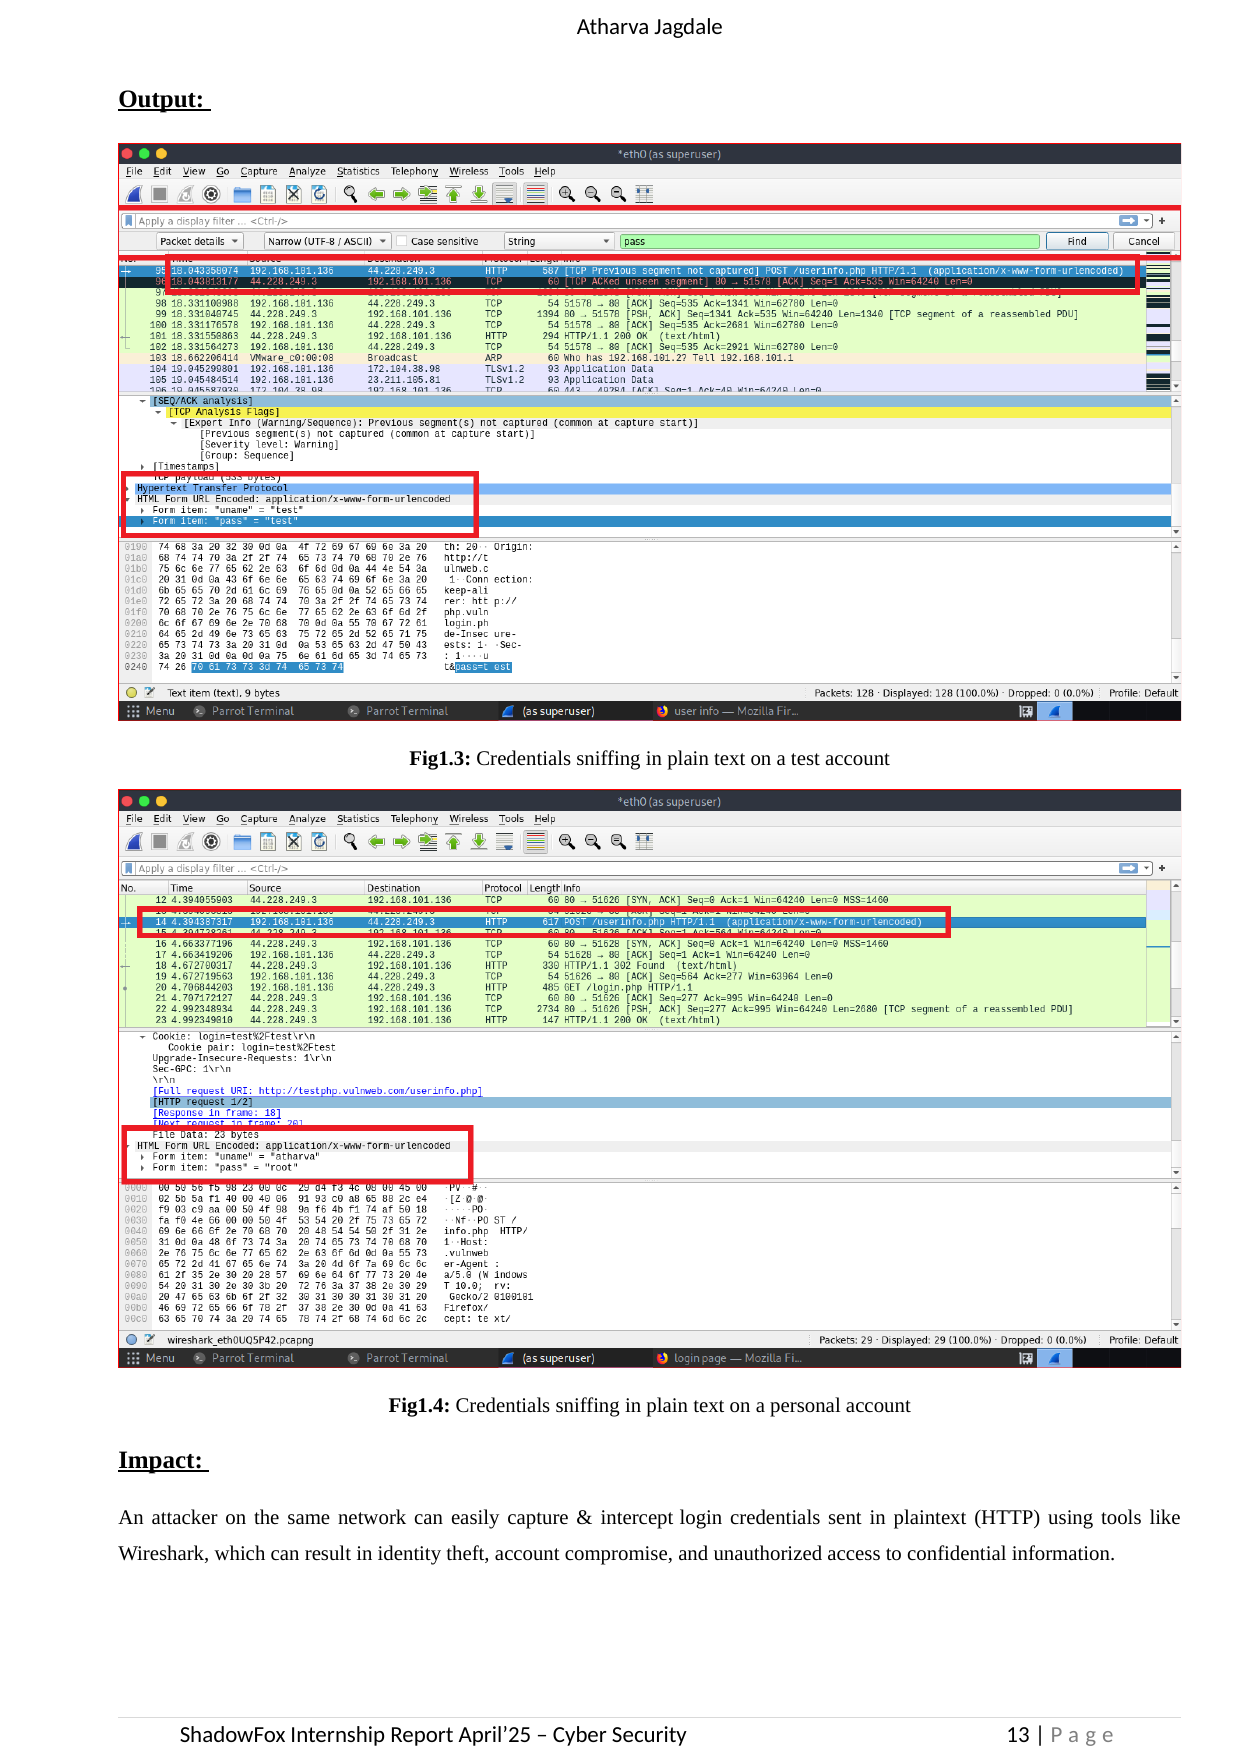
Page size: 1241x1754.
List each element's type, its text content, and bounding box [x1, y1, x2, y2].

text An attacker on the same network can easily capture & intercept login credentials sent in plaintext (HTTP) using tools like Wireshark, which can result in identity theft, account compromise, and unauthorized access to confidential information. [118, 1505, 1181, 1565]
text Fig1.3: Credentials sniffing in plain text on a test account [118, 746, 1181, 769]
picture [118, 143, 1182, 721]
text Output: [118, 84, 1181, 113]
text Impact: [118, 1445, 1181, 1474]
text Fig1.4: Credentials sniffing in plain text on a personal account [118, 1393, 1181, 1417]
picture [118, 789, 1182, 1368]
